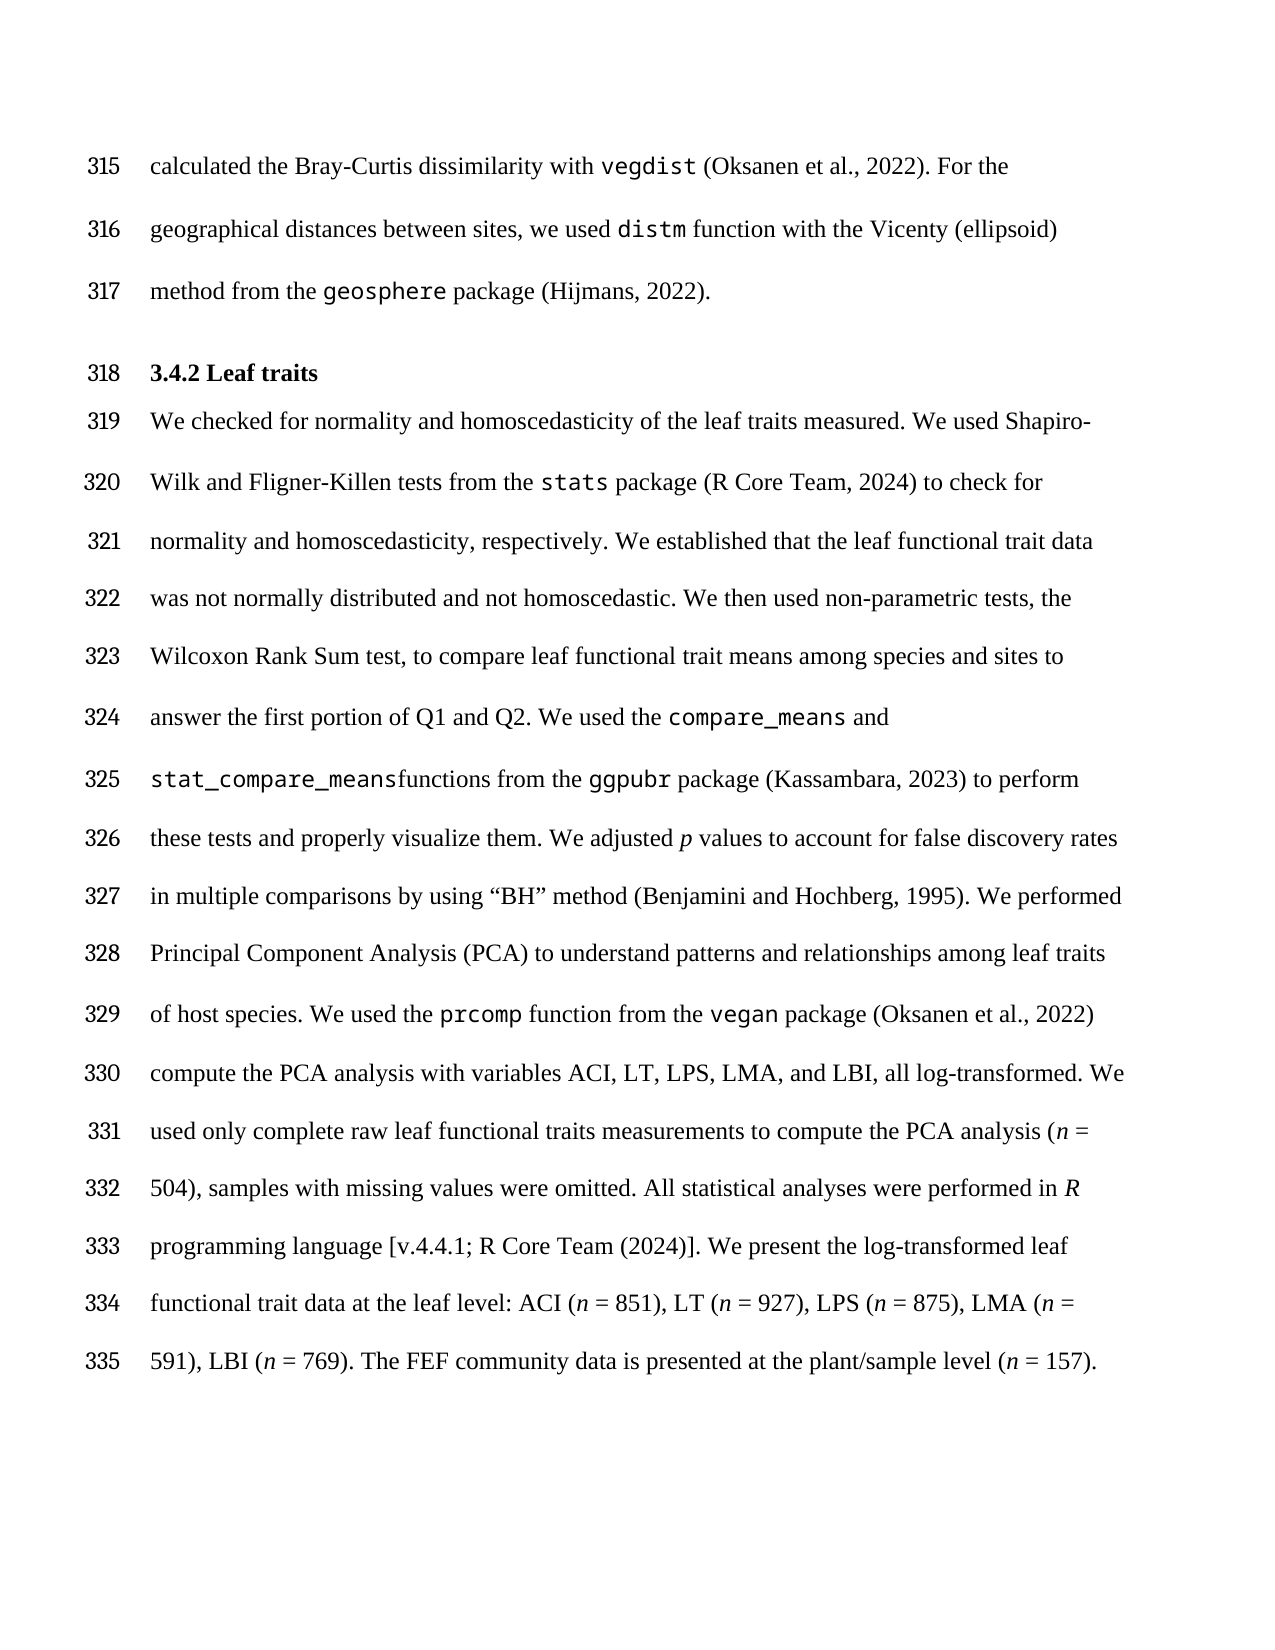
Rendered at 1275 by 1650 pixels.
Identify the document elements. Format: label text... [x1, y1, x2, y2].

subtitle 3.4.2 Leaf traits [150, 358, 1125, 387]
text We checked for normality and homoscedasticity of the leaf traits measured. We used Shapiro-Wilk and Fligner-Killen tests from the stats package (R Core Team, 2024) to check for normality and homoscedasticity, respectively. We established that the leaf functional trait data was not normally distributed and not homoscedastic. We then used non-parametric tests, the Wilcoxon Rank Sum test, to compare leaf functional trait means among species and sites to answer the first portion of Q1 and Q2. We used the compare_means and stat_compare_meansfunctions from the ggpubr package (Kassambara, 2023) to perform these tests and properly visualize them. We adjusted p values to account for false discovery rates in multiple comparisons by using “BH” method (Benjamini and Hochberg, 1995). We performed Principal Component Analysis (PCA) to understand patterns and relationships among leaf traits of host species. We used the prcomp function from the vegan package (Oksanen et al., 2022) compute the PCA analysis with variables ACI, LT, LPS, LMA, and LBI, all log-transformed. We used only complete raw leaf functional traits measurements to compute the PCA analysis (n = 504), samples with missing values were omitted. All statistical analyses were performed in R programming language [v.4.4.1; R Core Team (2024)]. We present the log-transformed leaf functional trait data at the leaf level: ACI (n = 851), LT (n = 927), LPS (n = 875), LMA (n = 591), LBI (n = 769). The FEF community data is presented at the plant/sample level (n = 157). [150, 406, 1125, 1374]
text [150, 150, 1125, 306]
